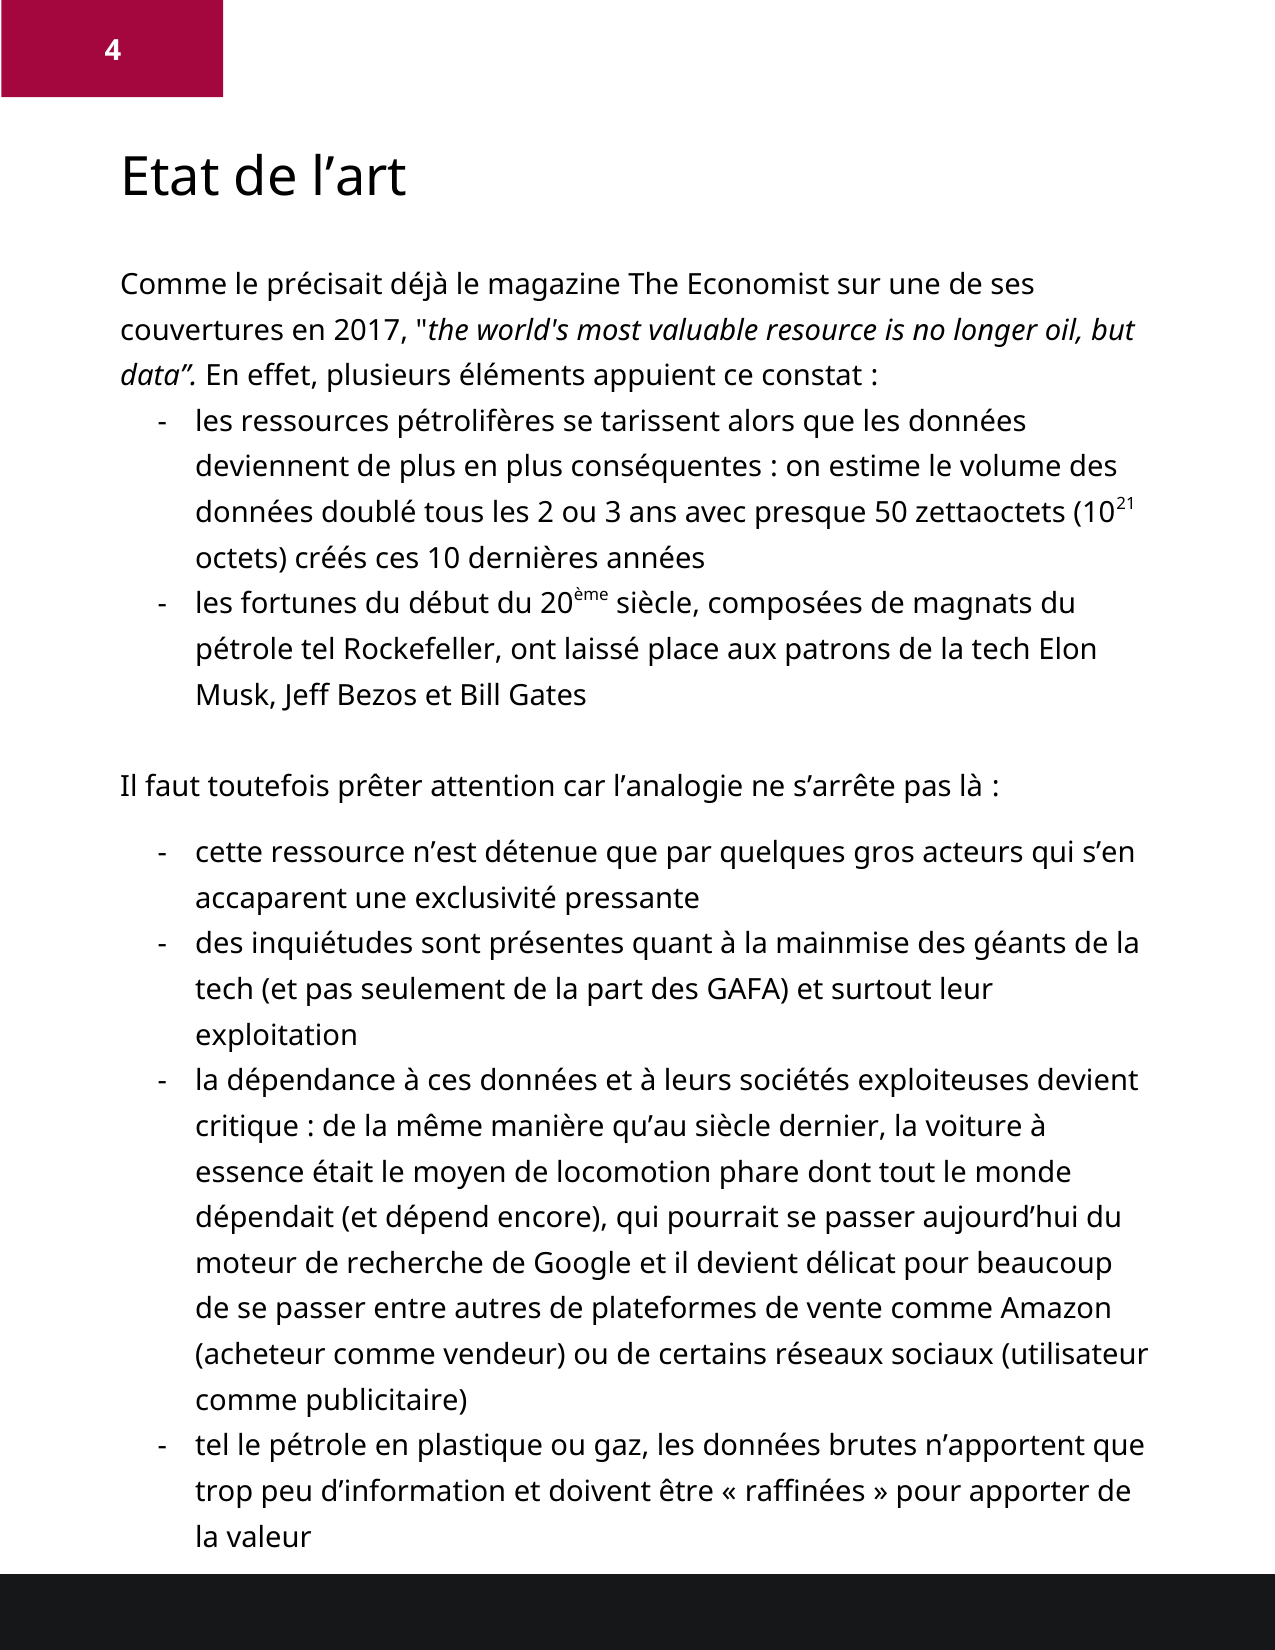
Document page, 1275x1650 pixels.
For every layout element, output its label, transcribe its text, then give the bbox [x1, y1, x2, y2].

list cette ressource n’est détenue que par quelques gros acteurs qui s’en accaparent une exclusivité pressante [157, 831, 1155, 917]
list les fortunes du début du 20ème siècle, composées de magnats du pétrole tel Rockefeller, ont laissé place aux patrons de la tech Elon Musk, Jeff Bezos et Bill Gates [157, 582, 1155, 713]
text Comme le précisait déjà le magazine The Economist sur une de ses couvertures en 2017, "the world's most valuable resource is no longer oil, but data”. En effet, plusieurs éléments appuient ce constat : [120, 263, 1155, 394]
text Il faut toutefois prêter attention car l’analogie ne s’arrête pas là : [120, 765, 1155, 805]
list les ressources pétrolifères se tarissent alors que les données deviennent de plus en plus conséquentes : on estime le volume des données doublé tous les 2 ou 3 ans avec presque 50 zettaoctets (1021 octets) créés ces 10 dernières années [157, 400, 1155, 577]
list tel le pétrole en plastique ou gaz, les données brutes n’apportent que trop peu d’information et doivent être « raffinées » pour apporter de la valeur [157, 1424, 1155, 1556]
subtitle Etat de l’art [120, 137, 1155, 211]
list des inquiétudes sont présentes quant à la mainmise des géants de la tech (et pas seulement de la part des GAFA) et surtout leur exploitation [157, 923, 1155, 1054]
list la dépendance à ces données et à leurs sociétés exploiteuses devient critique : de la même manière qu’au siècle dernier, la voiture à essence était le moyen de locomotion phare dont tout le monde dépendait (et dépend encore), qui pourrait se passer aujourd’hui du moteur de recherche de Google et il devient délicat pour beaucoup de se passer entre autres de plateformes de vente comme Amazon (acheteur comme vendeur) ou de certains réseaux sociaux (utilisateur comme publicitaire) [157, 1059, 1155, 1419]
